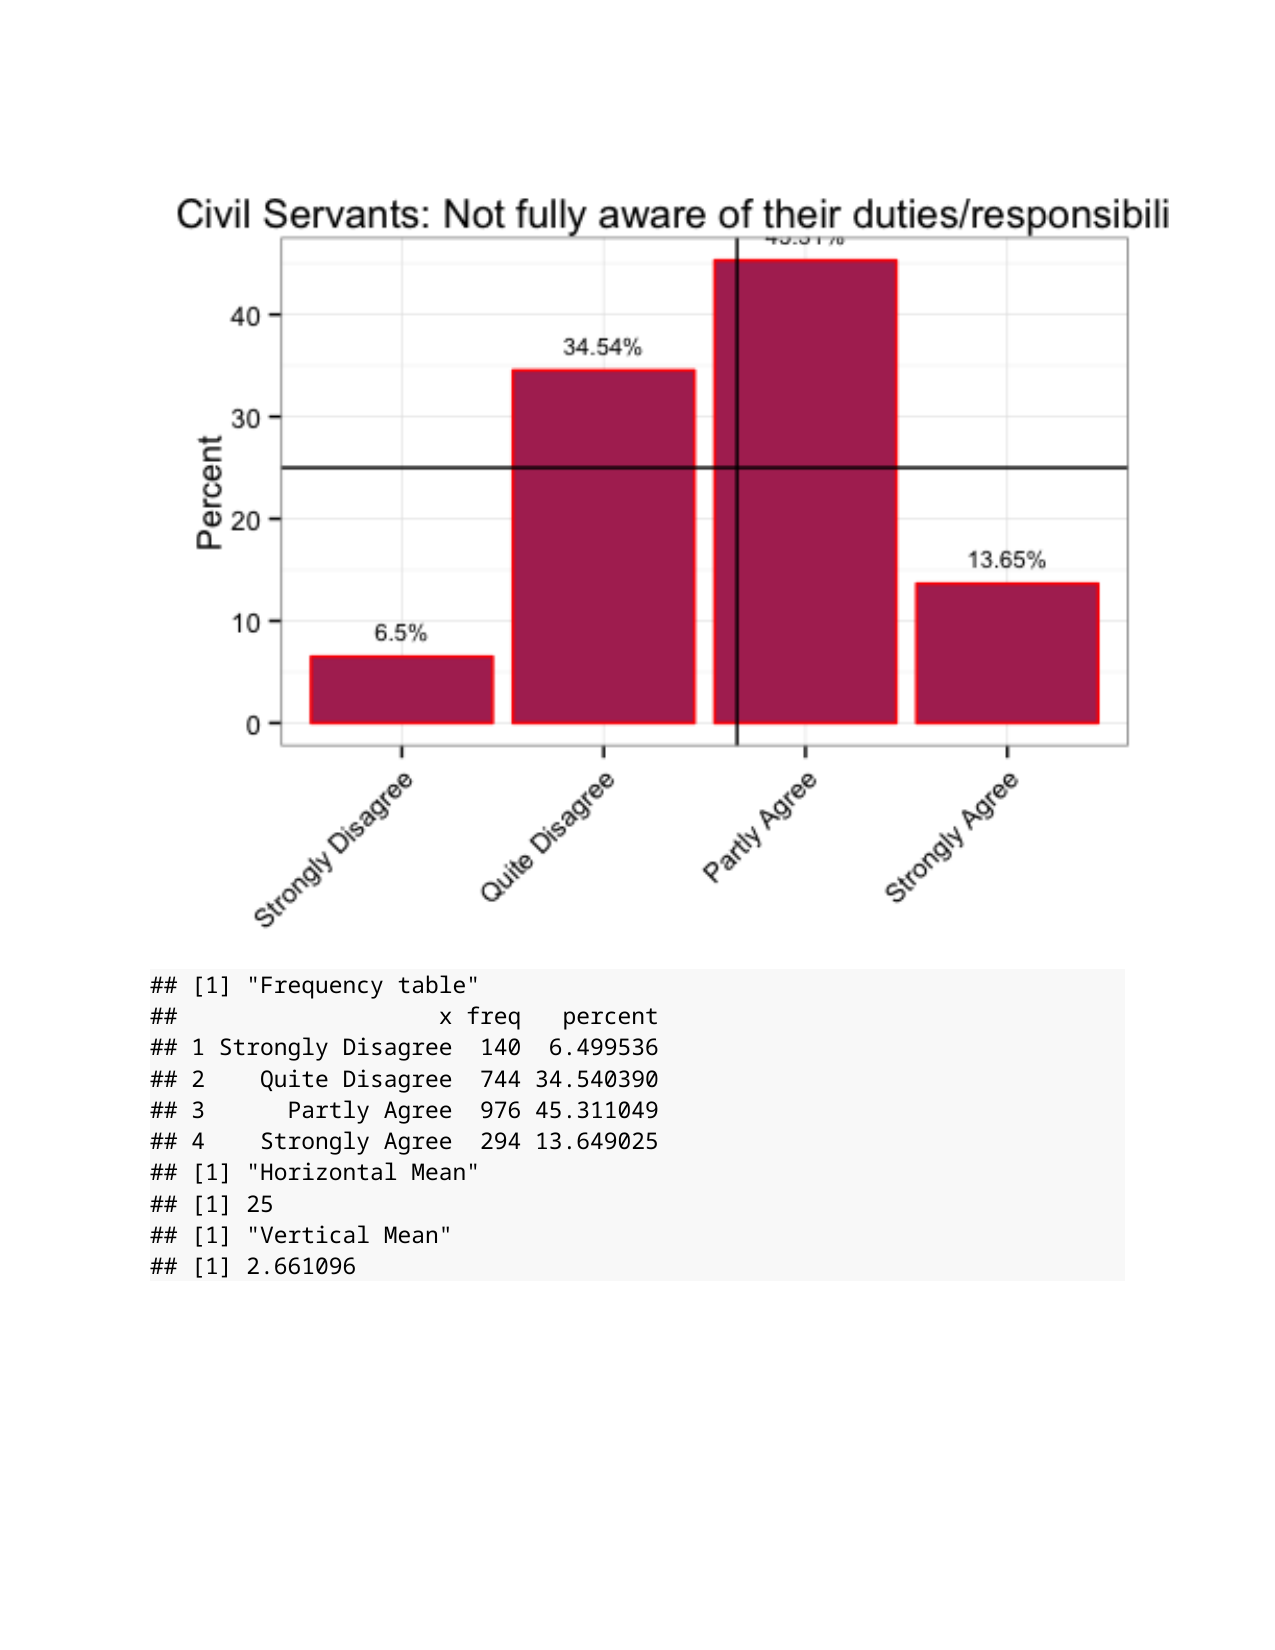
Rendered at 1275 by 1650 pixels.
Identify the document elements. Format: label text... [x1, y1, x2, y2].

text ## [1] "Frequency table" ## x freq percent ## 1 Strongly Disagree 140 6.499536 ## 2 Quite Disagree 744 34.540390 ## 3 Partly Agree 976 45.311049 ## 4 Strongly Agree 294 13.649025 ## [1] "Horizontal Mean" ## [1] 25 ## [1] "Vertical Mean" ## [1] 2.661096 [150, 969, 1125, 1281]
picture [168, 150, 1169, 950]
